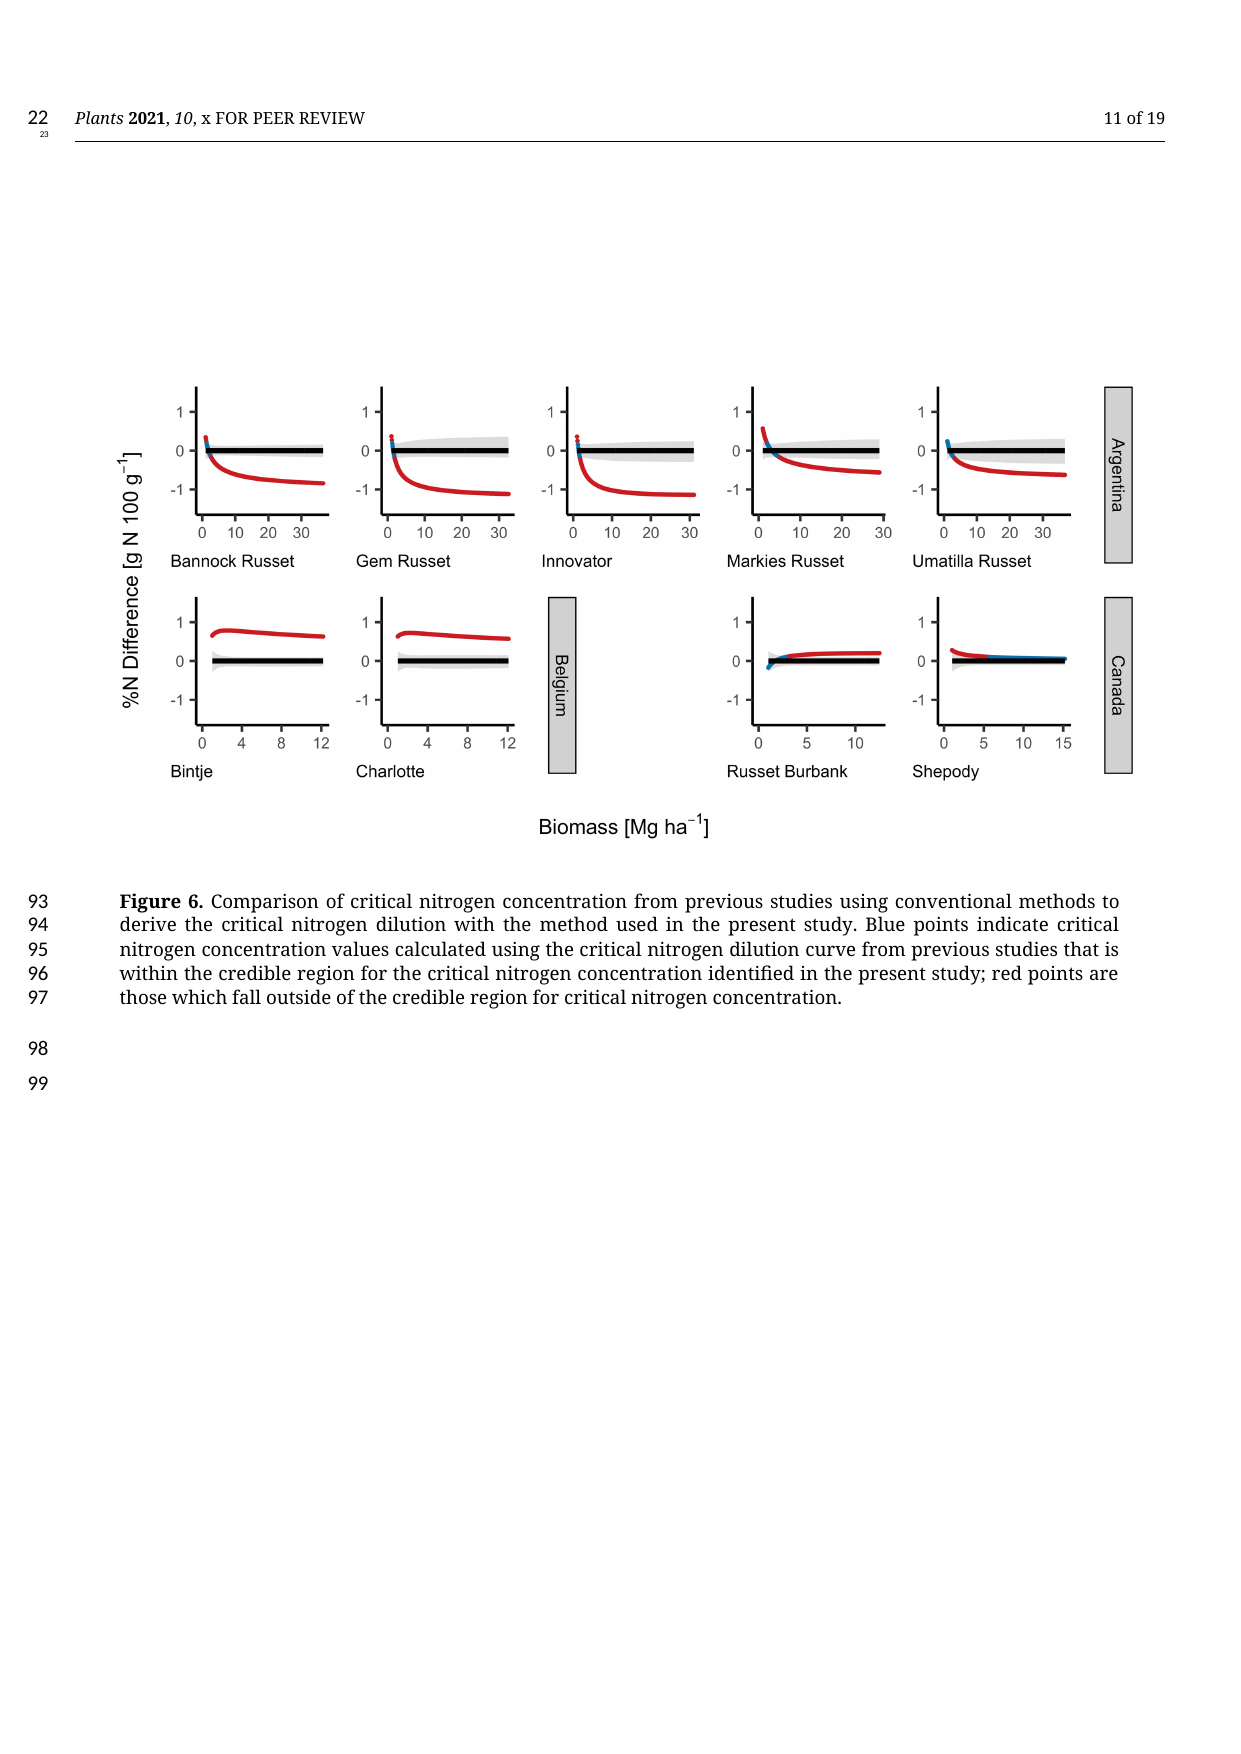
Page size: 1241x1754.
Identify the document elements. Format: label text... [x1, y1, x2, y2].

text Figure 6. Comparison of critical nitrogen concentration from previous studies using conventional methods to derive the critical nitrogen dilution with the method used in the present study. Blue points indicate critical nitrogen concentration values calculated using the critical nitrogen dilution curve from previous studies that is within the credible region for the critical nitrogen concentration identified in the present study; red points are those which fall outside of the credible region for critical nitrogen concentration. [119, 889, 1121, 1010]
table_header [84, 374, 1156, 876]
picture [95, 373, 1146, 864]
